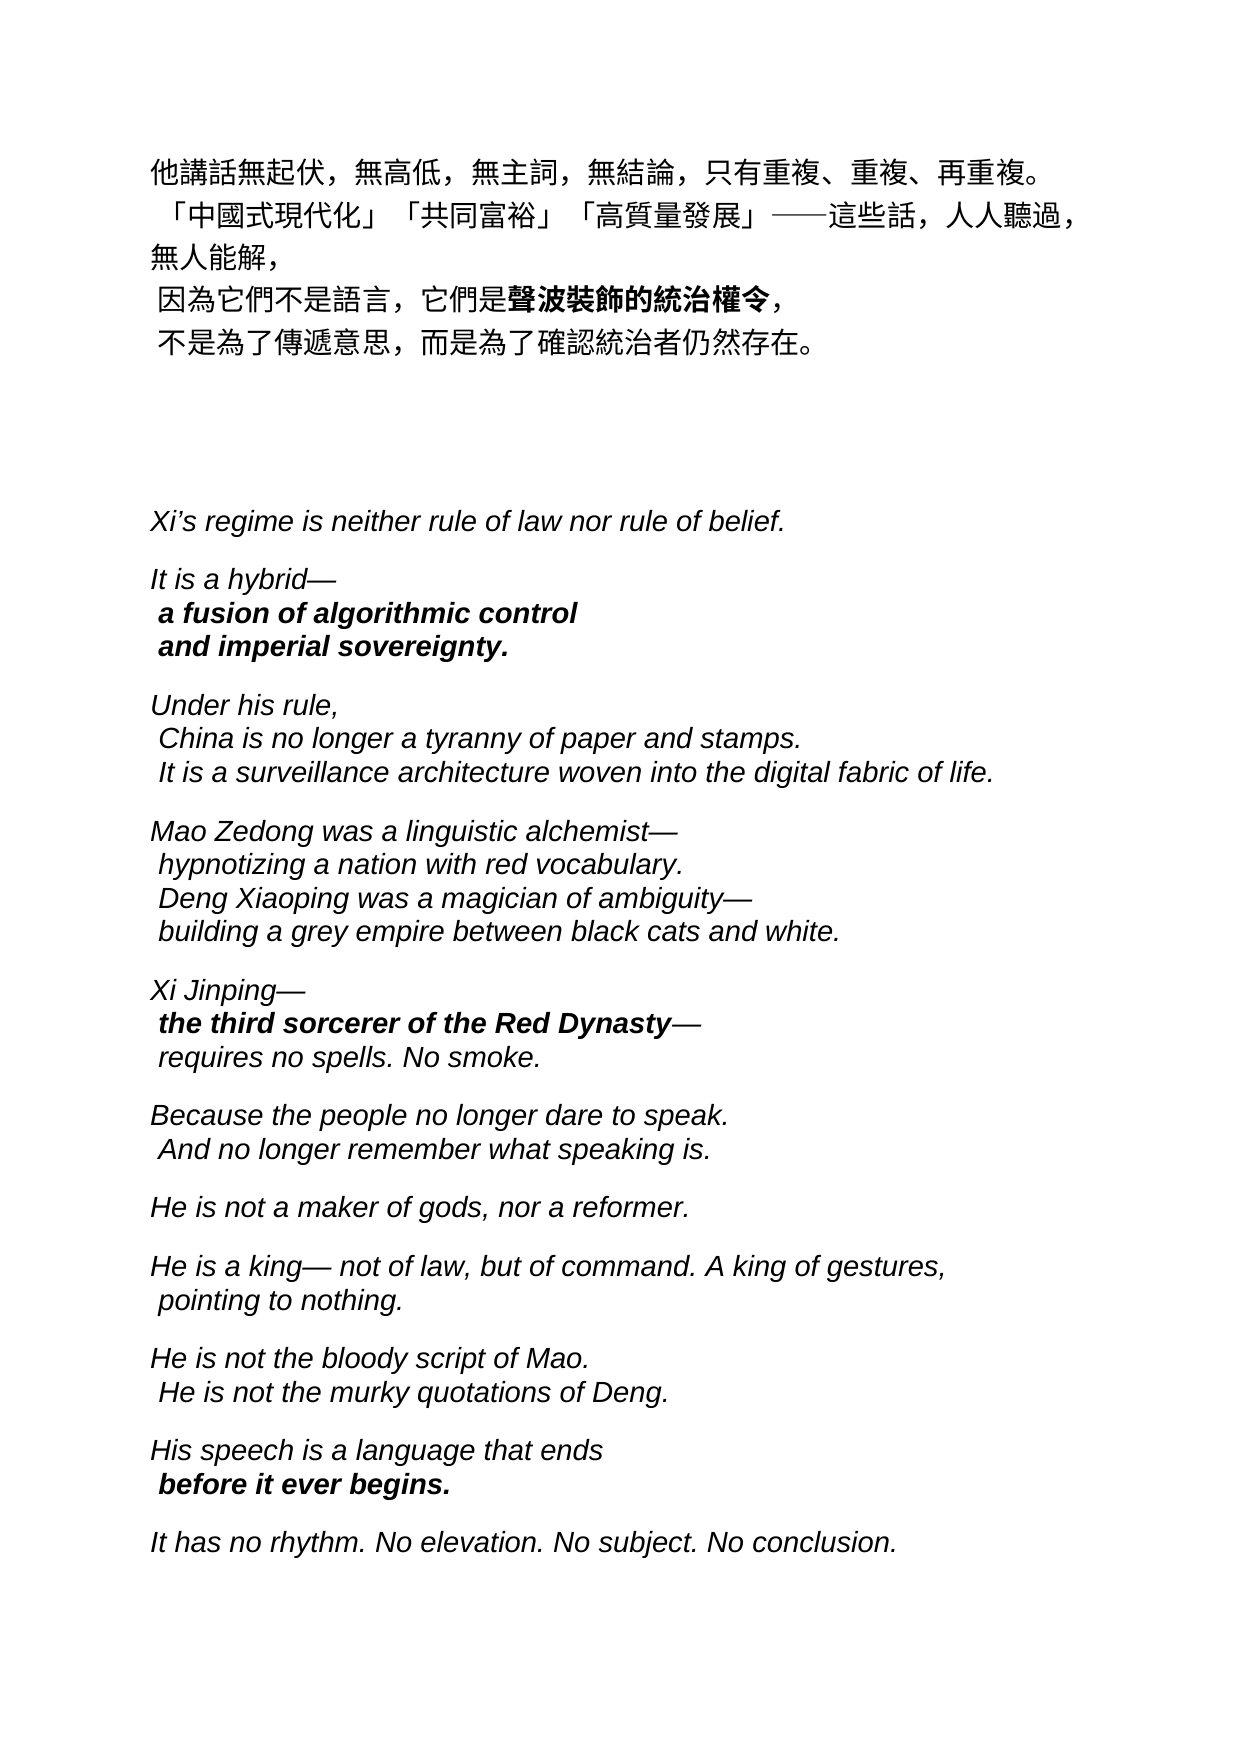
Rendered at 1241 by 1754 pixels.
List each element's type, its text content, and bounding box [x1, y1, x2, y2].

text He is not a maker of gods, nor a reformer. [150, 1191, 1090, 1224]
text Xi Jinping— the third sorcerer of the Red Dynasty— requires no spells. No smoke. [150, 973, 1090, 1073]
text Because the people no longer dare to speak. And no longer remember what speaking is. [150, 1098, 1090, 1166]
text He is not the bloody script of Mao. He is not the murky quotations of Deng. [150, 1341, 1090, 1408]
text It is a hybrid— a fusion of algorithmic control and imperial sovereignty. [150, 562, 1090, 663]
text He is a king— not of law, but of command. A king of gestures, pointing to nothing. [150, 1249, 1090, 1316]
text His speech is a language that ends before it ever begins. [150, 1433, 1090, 1500]
text It has no rhythm. No elevation. No subject. No conclusion. [150, 1525, 1090, 1559]
text Xi’s regime is neither rule of law nor rule of belief. [150, 504, 1090, 537]
text Under his rule, China is no longer a tyranny of paper and stamps. It is a surveillance architecture woven into the digital fabric of life. [150, 688, 1090, 789]
text Mao Zedong was a linguistic alchemist— hypnotizing a nation with red vocabulary. Deng Xiaoping was a magician of ambiguity— building a grey empire between black cats and white. [150, 814, 1090, 948]
text 他講話無起伏，無高低，無主詞，無結論，只有重複、重複、再重複。 「中國式現代化」「共同富裕」「高質量發展」——這些話，人人聽過，無人能解， 因為它們不是語言，它們是聲波裝飾的統治權令， 不是為了傳遞意思，而是為了確認統治者仍然存在。 [150, 150, 1090, 362]
